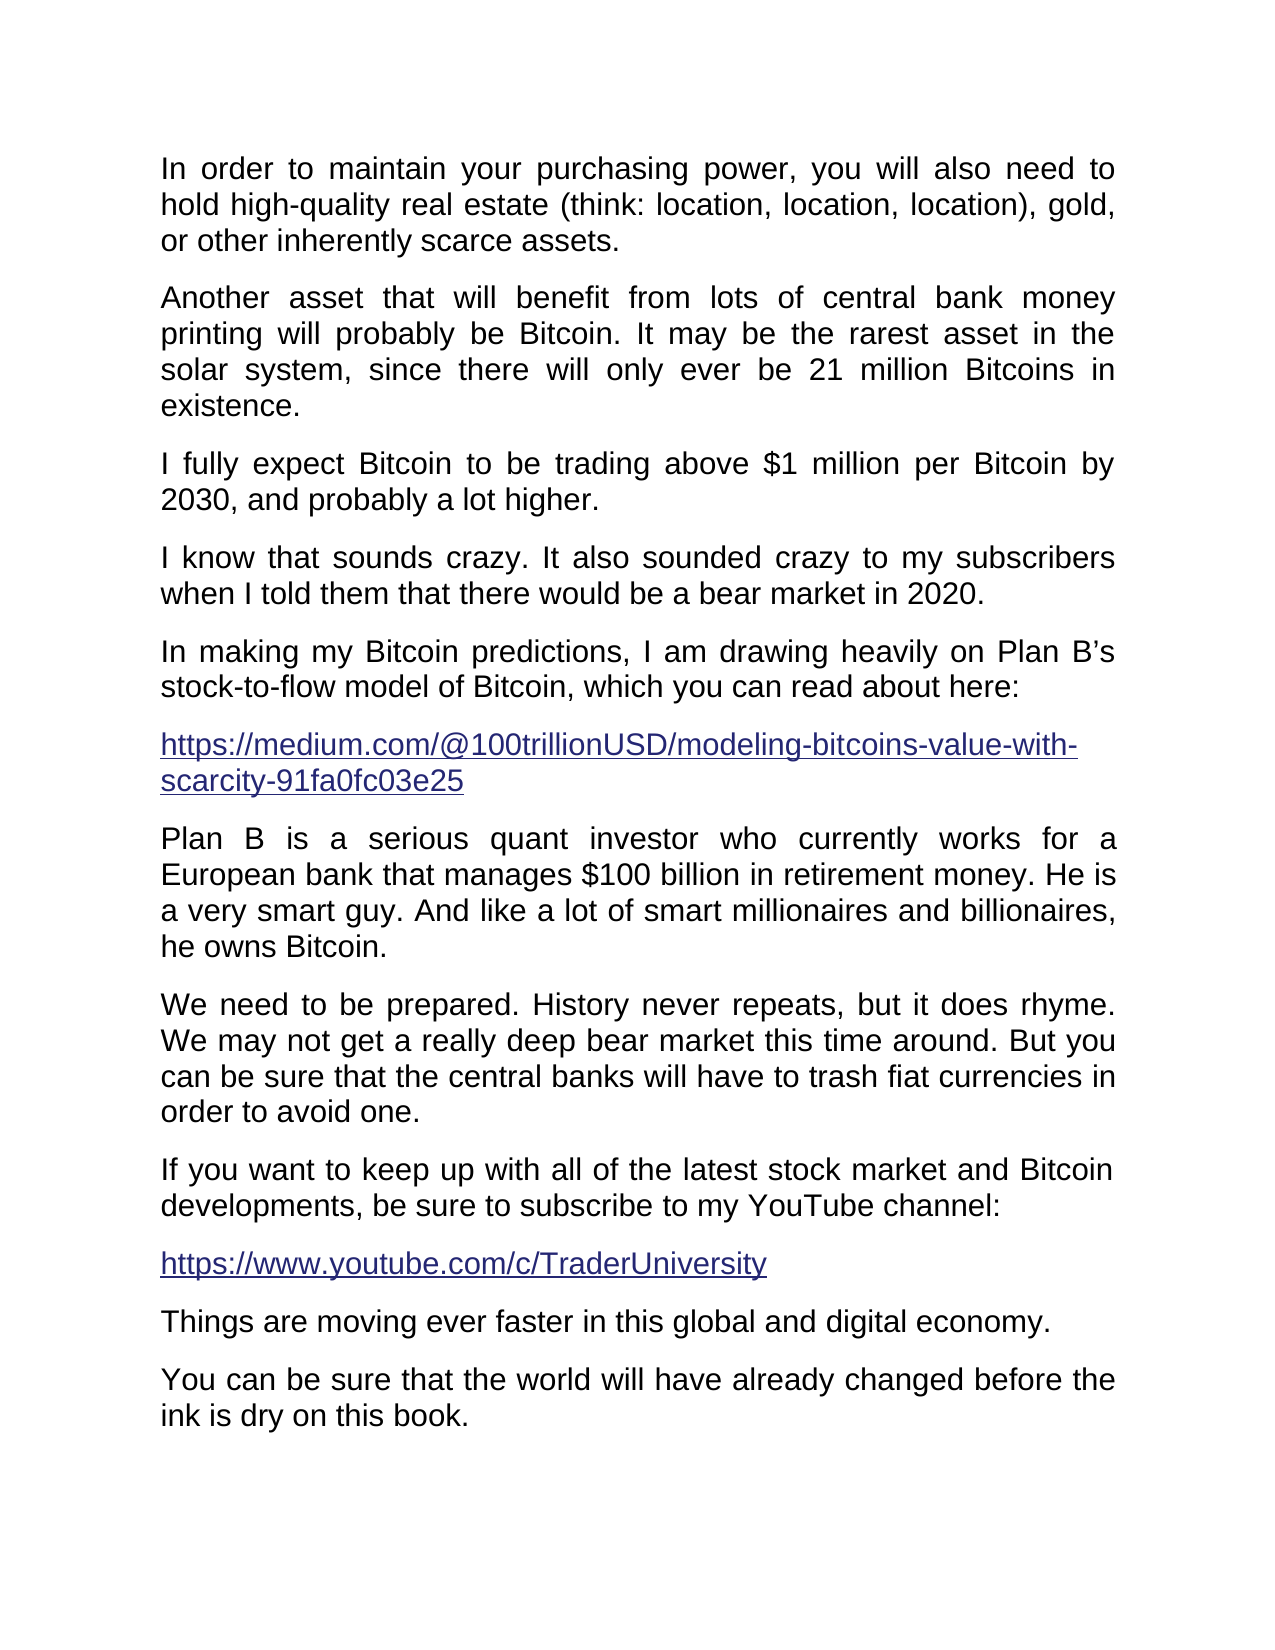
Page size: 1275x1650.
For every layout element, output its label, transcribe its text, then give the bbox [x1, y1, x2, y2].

text Things are moving ever faster in this global and digital economy. [160, 1303, 1188, 1339]
text I know that sounds crazy. It also sounded crazy to my subscribers when I told them that there would be a bear market in 2020. [160, 539, 1122, 611]
text https://www.youtube.com/c/TraderUniversity [160, 1245, 1188, 1281]
text In making my Bitcoin predictions, I am drawing heavily on Plan B’s stock-to-flow model of Bitcoin, which you can read about here: [160, 633, 1123, 704]
text Another asset that will benefit from lots of central bank money printing will probably be Bitcoin. It may be the rarest asset in the solar system, since there will only ever be 21 million Bitcoins in existence. [160, 279, 1115, 423]
text We need to be prepared. History never repeats, but it does rhyme. We may not get a really deep bear market this time around. But you can be sure that the central banks will have to trash fiat currencies in order to avoid one. [160, 986, 1117, 1129]
text https://medium.com/@100trillionUSD/modeling-bitcoins-value-with-scarcity-91fa0fc03e25 [160, 726, 1095, 798]
text In order to maintain your purchasing power, you will also need to hold high-quality real estate (think: location, location, location), gold, or other inherently scarce assets. [160, 150, 1116, 258]
text Plan B is a serious quant investor who currently works for a European bank that manages $100 billion in retirement money. He is a very smart guy. And like a lot of smart millionaires and billionaires, he owns Bitcoin. [160, 820, 1117, 964]
text You can be sure that the world will have already changed before the ink is dry on this book. [160, 1361, 1122, 1433]
text If you want to keep up with all of the latest stock market and Bitcoin developments, be sure to subscribe to my YouTube channel: [160, 1151, 1122, 1223]
text I fully expect Bitcoin to be trading above $1 million per Bitcoin by 2030, and probably a lot higher. [160, 445, 1123, 517]
